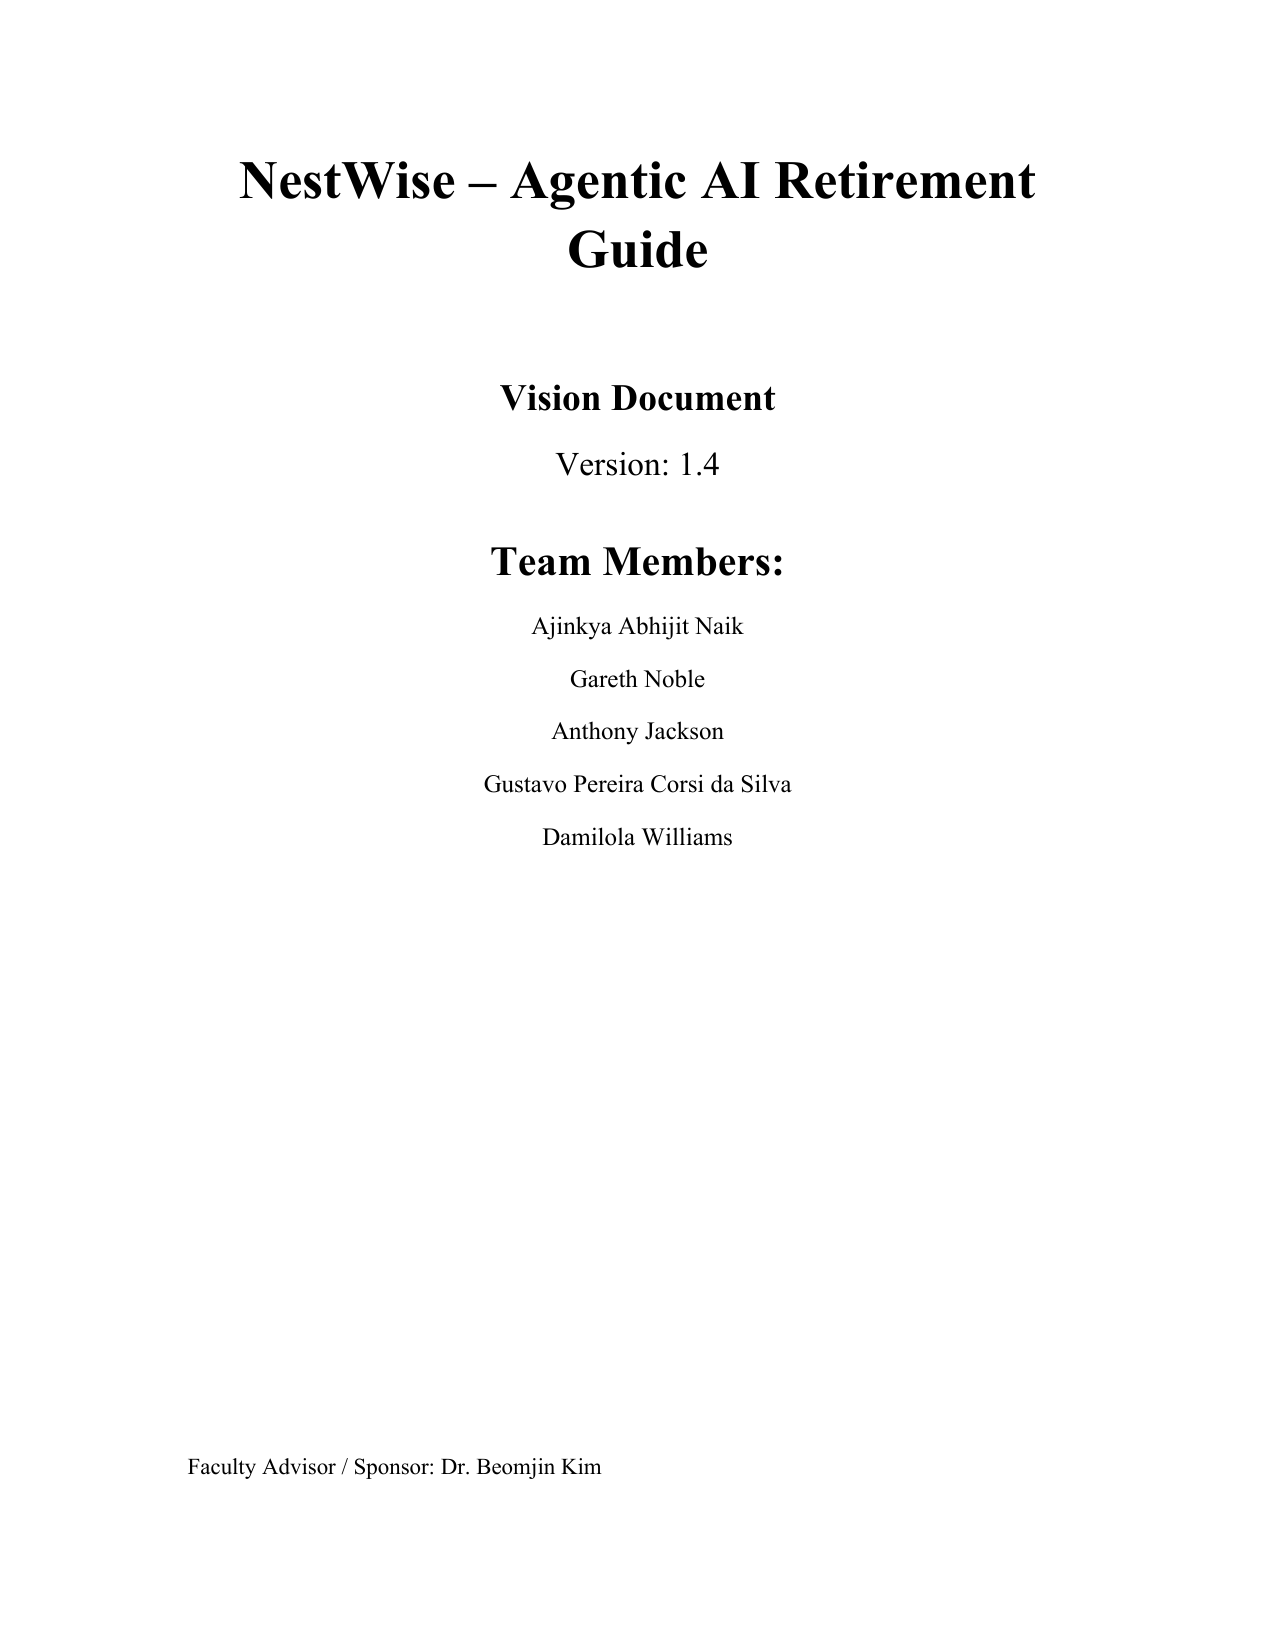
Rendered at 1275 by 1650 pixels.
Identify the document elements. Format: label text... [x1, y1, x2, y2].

text Vision Document [187, 377, 1087, 419]
text Damilola Williams [187, 823, 1087, 850]
text Team Members: [187, 538, 1087, 584]
text Version: 1.4 [187, 446, 1087, 513]
text Anthony Jackson [187, 717, 1087, 745]
text Gustavo Pereira Corsi da Silva [187, 770, 1087, 798]
text Ajinkya Abhijit Naik [187, 612, 1087, 640]
title NestWise – Agentic AI Retirement Guide [187, 150, 1087, 279]
text Faculty Advisor / Sponsor: Dr. Beomjin Kim [187, 1425, 1087, 1480]
text Gareth Noble [187, 665, 1087, 692]
